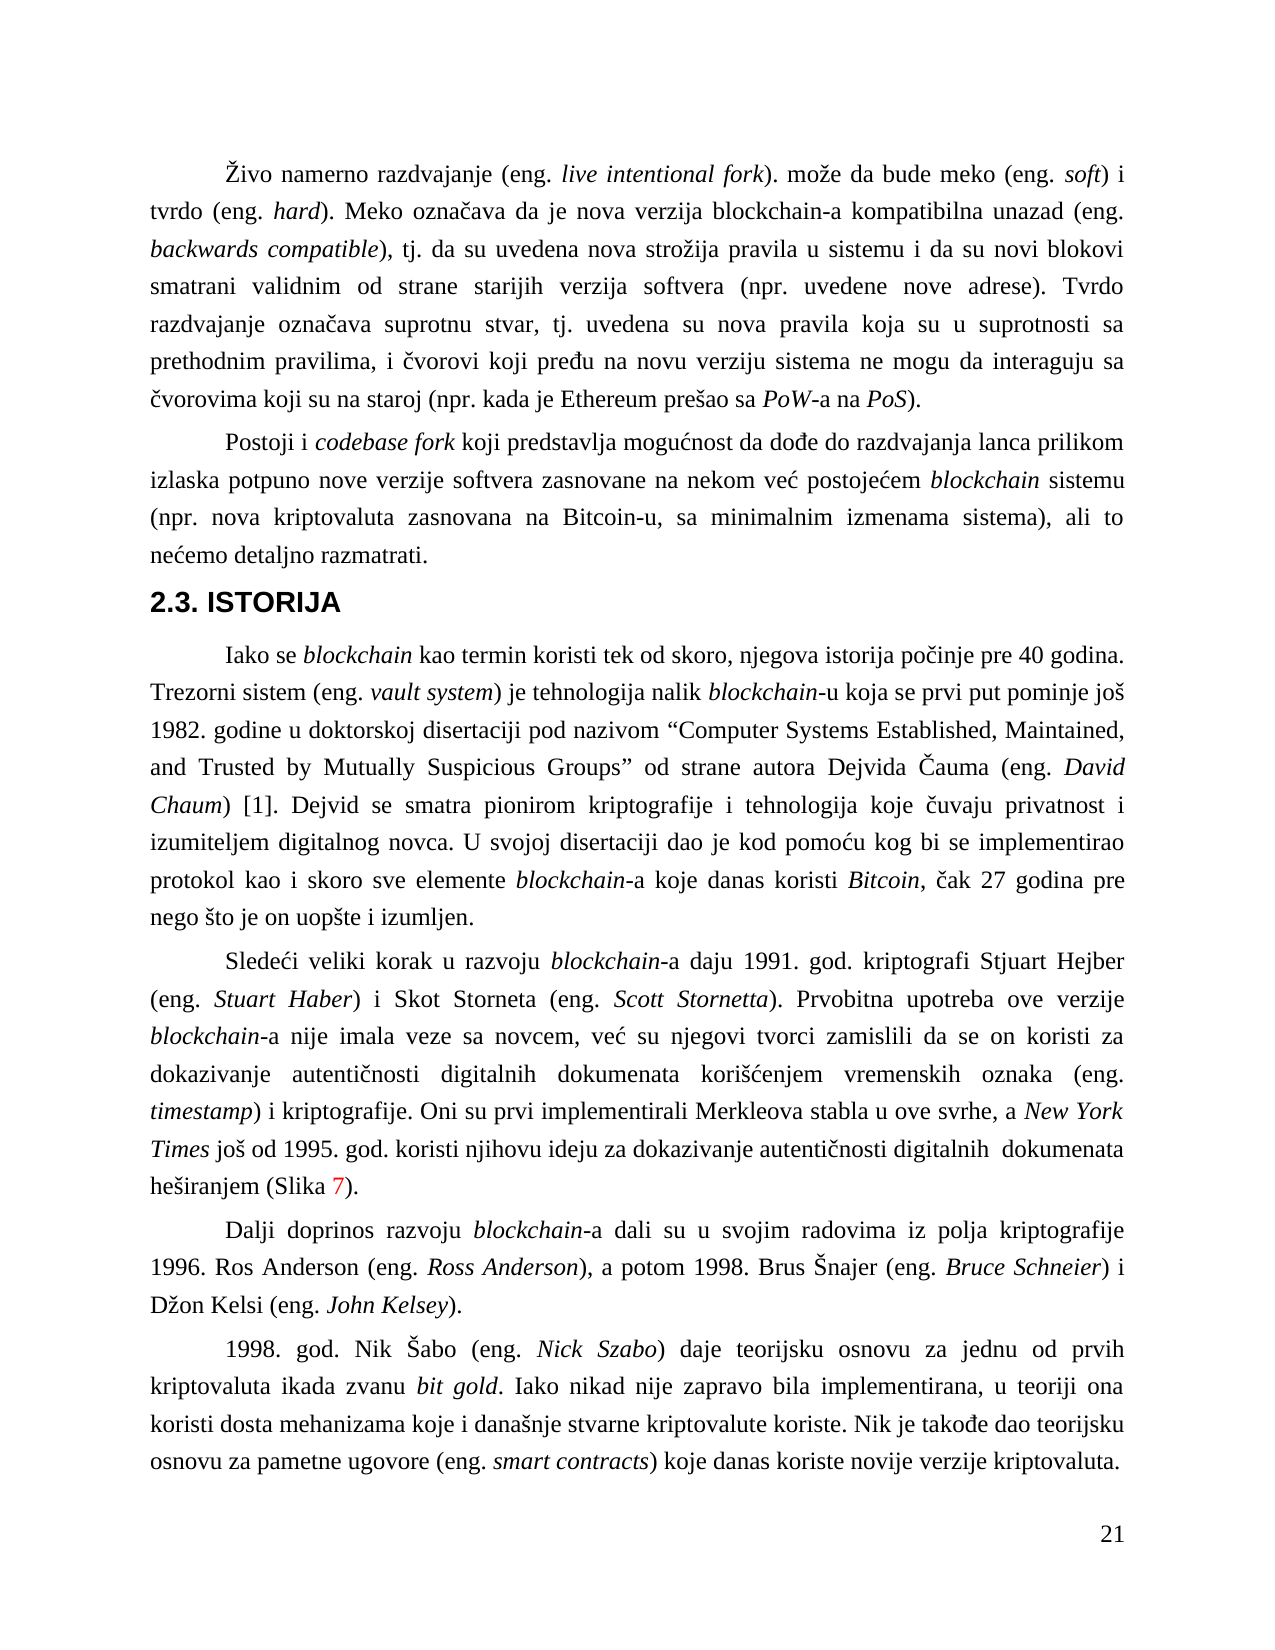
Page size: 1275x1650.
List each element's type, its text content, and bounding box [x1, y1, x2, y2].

text Živo namerno razdvajanje (eng. live intentional fork). može da bude meko (eng. soft) i tvrdo (eng. hard). Meko označava da je nova verzija blockchain-a kompatibilna unazad (eng. backwards compatible), tj. da su uvedena nova strožija pravila u sistemu i da su novi blokovi smatrani validnim od strane starijih verzija softvera (npr. uvedene nove adrese). Tvrdo razdvajanje označava suprotnu stvar, tj. uvedena su nova pravila koja su u suprotnosti sa prethodnim pravilima, i čvorovi koji pređu na novu verziju sistema ne mogu da interaguju sa čvorovima koji su na staroj (npr. kada je Ethereum prešao sa PoW-a na PoS). [150, 150, 1125, 412]
text Dalji doprinos razvoju blockchain-a dali su u svojim radovima iz polja kriptografije 1996. Ros Anderson (eng. Ross Anderson), a potom 1998. Brus Šnajer (eng. Bruce Schneier) i Džon Kelsi (eng. John Kelsey). [150, 1206, 1125, 1319]
subtitle ISTORIJA [150, 581, 1125, 619]
text Postoji i codebase fork koji predstavlja mogućnost da dođe do razdvajanja lanca prilikom izlaska potpuno nove verzije softvera zasnovane na nekom već postojećem blockchain sistemu (npr. nova kriptovaluta zasnovana na Bitcoin-u, sa minimalnim izmenama sistema), ali to nećemo detaljno razmatrati. [150, 419, 1125, 569]
text Sledeći veliki korak u razvoju blockchain-a daju 1991. god. kriptografi Stjuart Hejber (eng. Stuart Haber) i Skot Storneta (eng. Scott Stornetta). Prvobitna upotreba ove verzije blockchain-a nije imala veze sa novcem, već su njegovi tvorci zamislili da se on koristi za dokazivanje autentičnosti digitalnih dokumenata korišćenjem vremenskih oznaka (eng. timestamp) i kriptografije. Oni su prvi implementirali Merkleova stabla u ove svrhe, a New York Times još od 1995. god. koristi njihovu ideju za dokazivanje autentičnosti digitalnih dokumenata heširanjem (Slika 7). [150, 937, 1125, 1200]
text 1998. god. Nik Šabo (eng. Nick Szabo) daje teorijsku osnovu za jednu od prvih kriptovaluta ikada zvanu bit gold. Iako nikad nije zapravo bila implementirana, u teoriji ona koristi dosta mehanizama koje i današnje stvarne kriptovalute koriste. Nik je takođe dao teorijsku osnovu za pametne ugovore (eng. smart contracts) koje danas koriste novije verzije kriptovaluta. [150, 1325, 1125, 1475]
text Iako se blockchain kao termin koristi tek od skoro, njegova istorija počinje pre 40 godina. Trezorni sistem (eng. vault system) je tehnologija nalik blockchain-u koja se prvi put pominje još 1982. godine u doktorskoj disertaciji pod nazivom “Computer Systems Established, Maintained, and Trusted by Mutually Suspicious Groups” od strane autora Dejvida Čauma (eng. David Chaum). Dejvid se smatra pionirom kriptografije i tehnologija koje čuvaju privatnost i izumiteljem digitalnog novca. U svojoj disertaciji dao je kod pomoću kog bi se implementirao protokol kao i skoro sve elemente blockchain-a koje danas koristi Bitcoin, čak 27 godina pre nego što je on uopšte i izumljen. [150, 631, 1125, 931]
